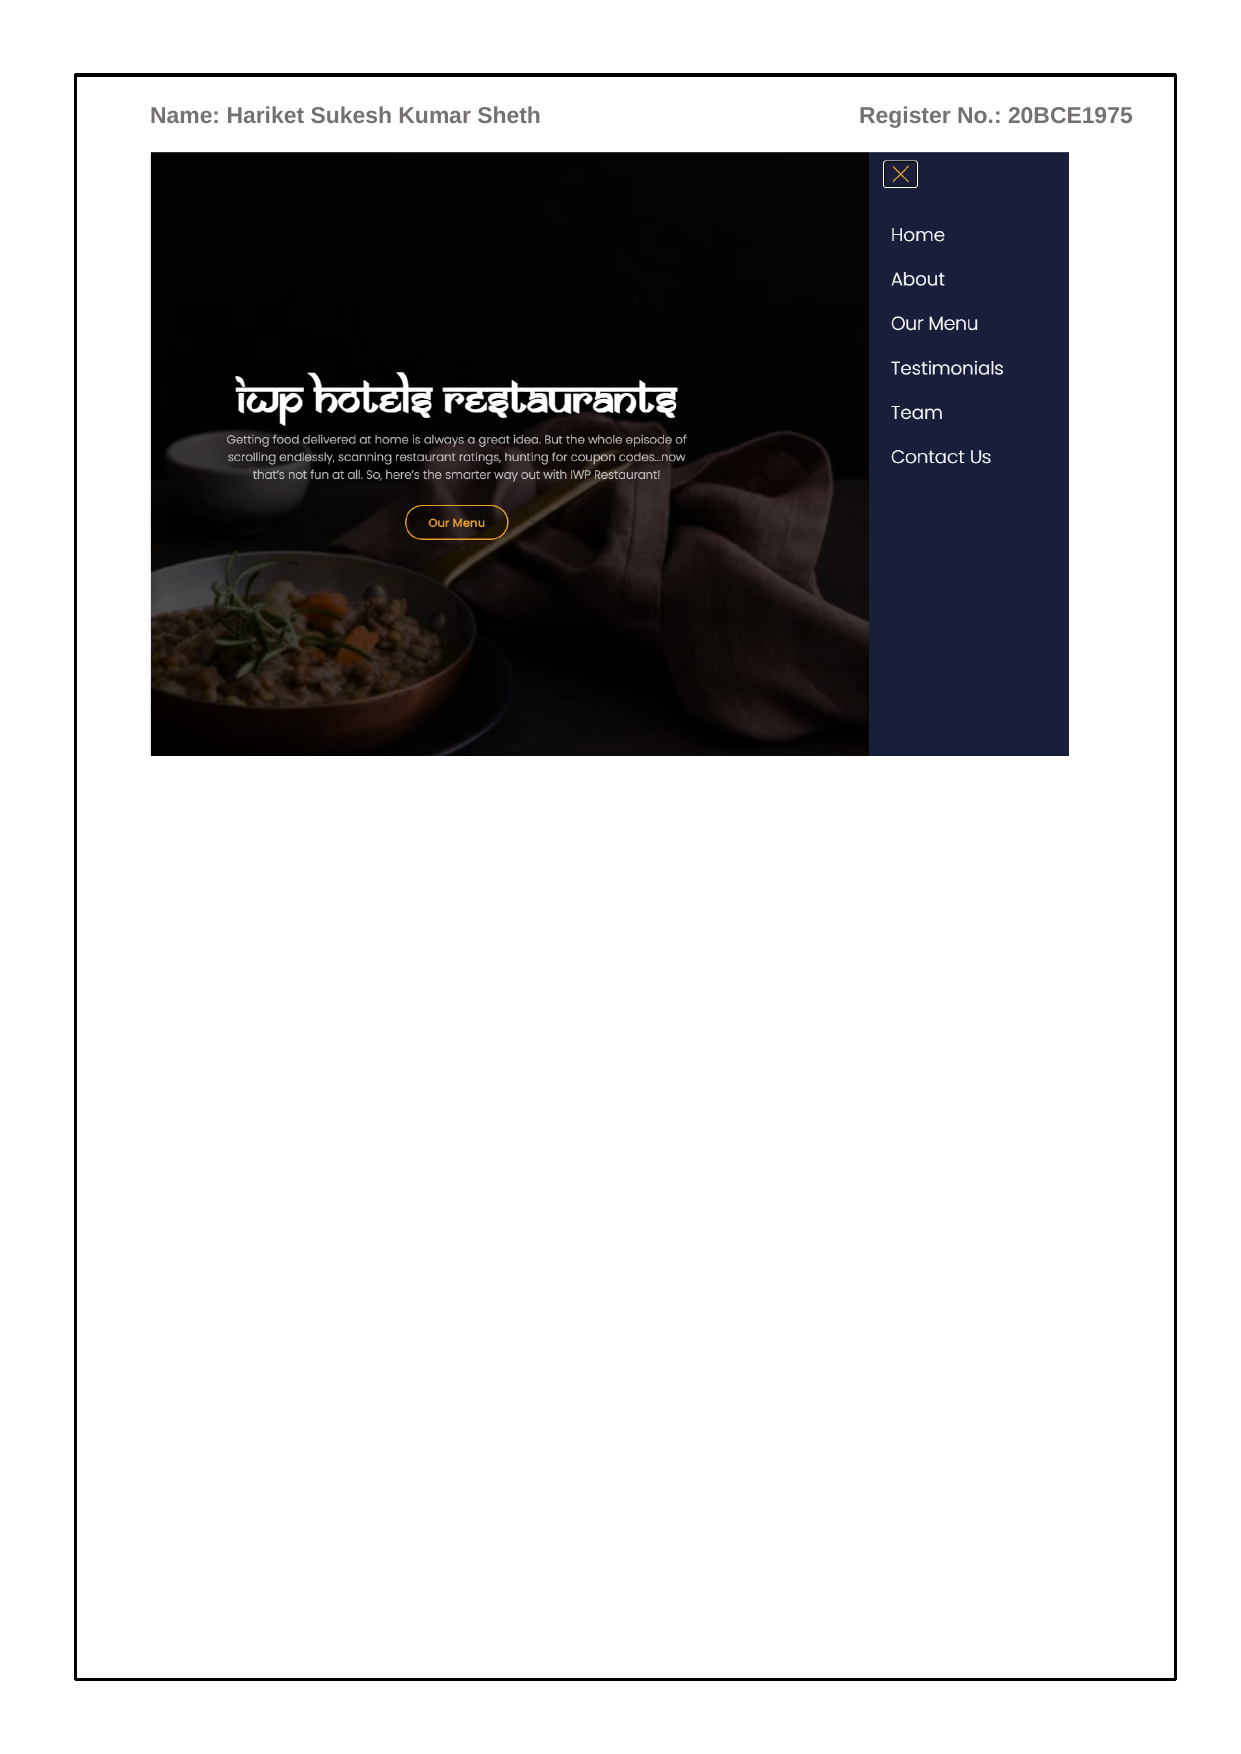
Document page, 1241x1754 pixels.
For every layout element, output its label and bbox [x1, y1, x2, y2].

picture [150, 152, 1068, 755]
